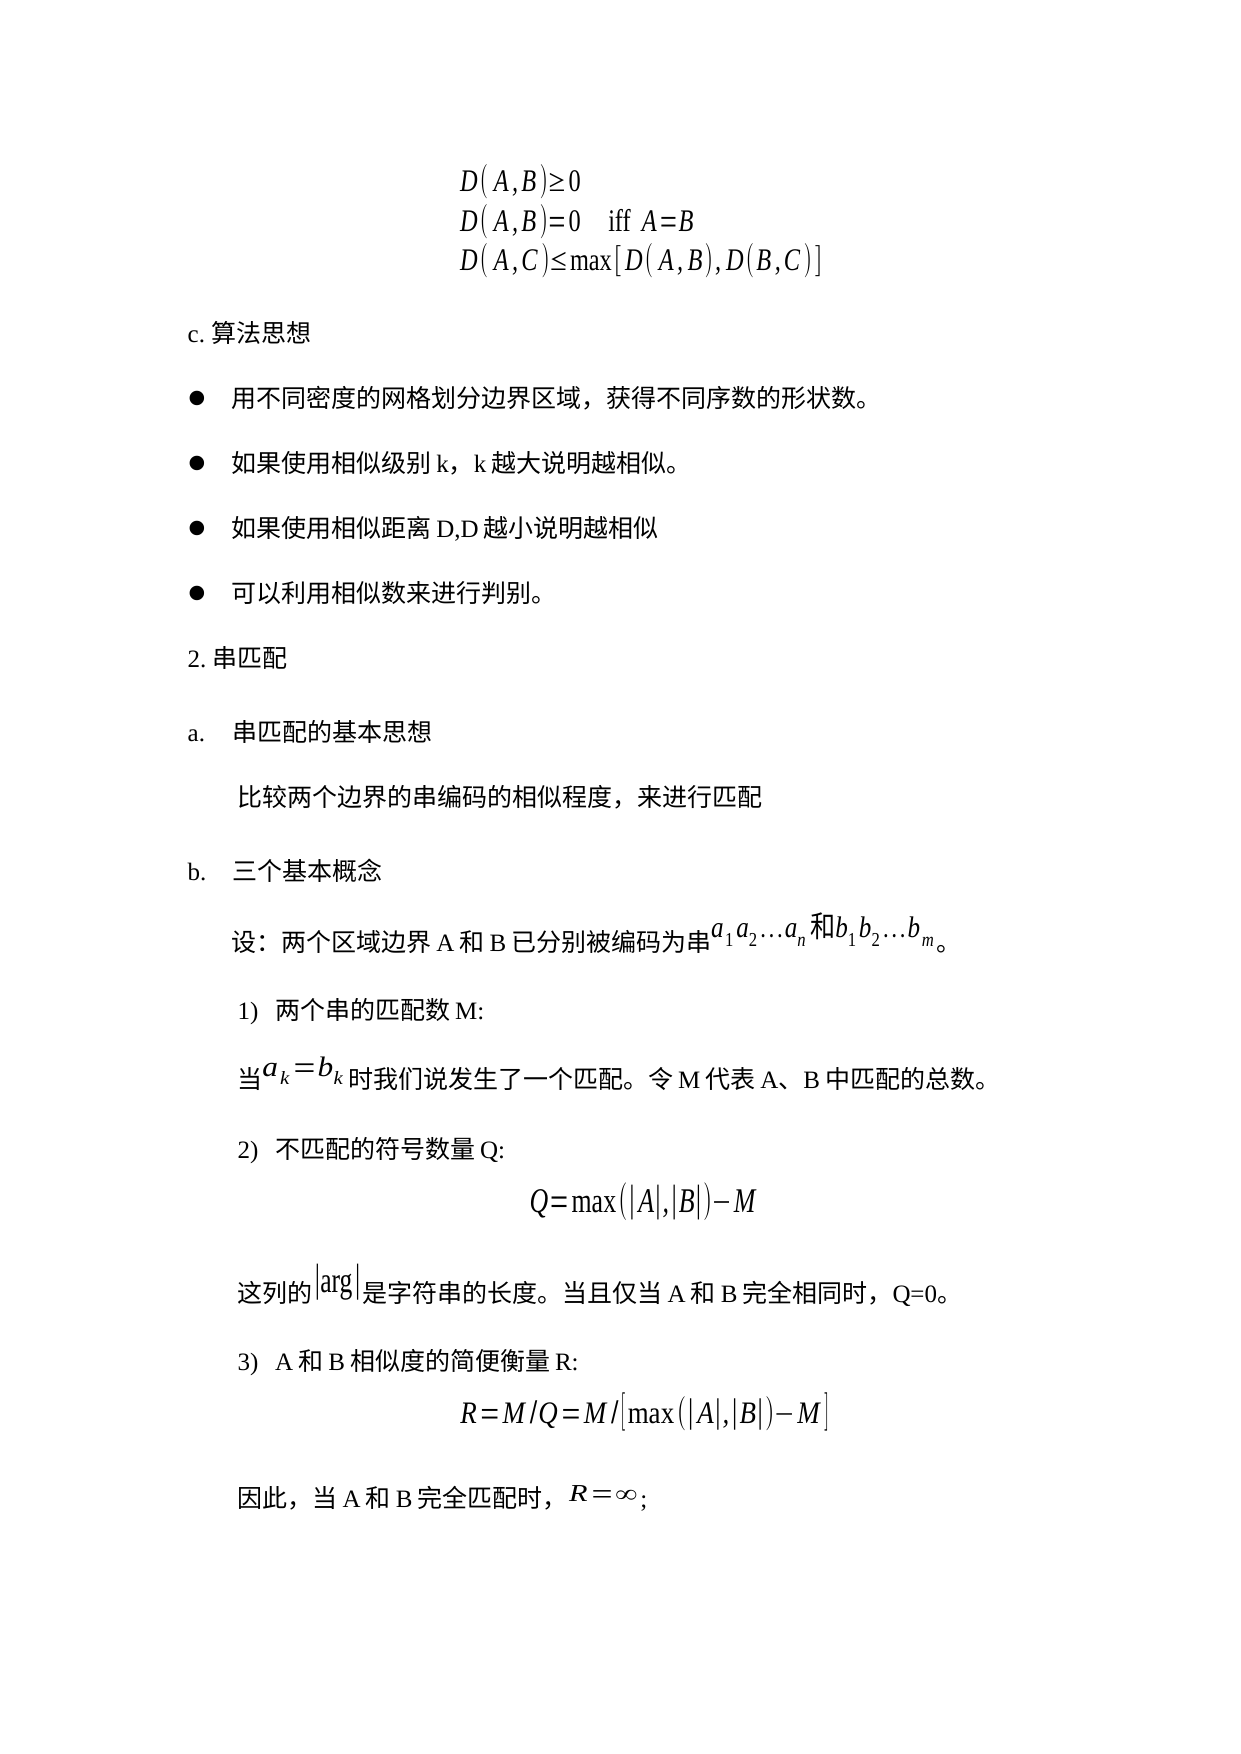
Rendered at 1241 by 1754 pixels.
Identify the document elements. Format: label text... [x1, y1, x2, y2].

text 比较两个边界的串编码的相似程度，来进行匹配 [187, 763, 1053, 828]
list 可以利用相似数来进行判别。 [187, 559, 1053, 624]
text 2. 串匹配 [187, 624, 1053, 689]
list 串匹配的基本思想 [187, 698, 1053, 763]
text 这列的是字符串的长度。当且仅当A和B完全相同时，Q=0。 [237, 1253, 1053, 1318]
list A和B相似度的简便衡量R: [187, 1327, 1053, 1392]
text 当时我们说发生了一个匹配。令M代表A、B中匹配的总数。 [237, 1041, 1053, 1106]
list 如果使用相似级别k，k越大说明越相似。 [187, 429, 1053, 494]
list 算法思想 [187, 299, 1053, 364]
text 设：两个区域边界A和B已分别被编码为串。 [187, 902, 1053, 967]
list 两个串的匹配数M: [187, 976, 1053, 1041]
list 三个基本概念 [187, 837, 1053, 902]
list 用不同密度的网格划分边界区域，获得不同序数的形状数。 [187, 364, 1053, 429]
list 如果使用相似距离D,D越小说明越相似 [187, 494, 1053, 559]
list 不匹配的符号数量Q: [187, 1115, 1053, 1180]
text 因此，当A和B完全匹配时，; [237, 1464, 1053, 1529]
